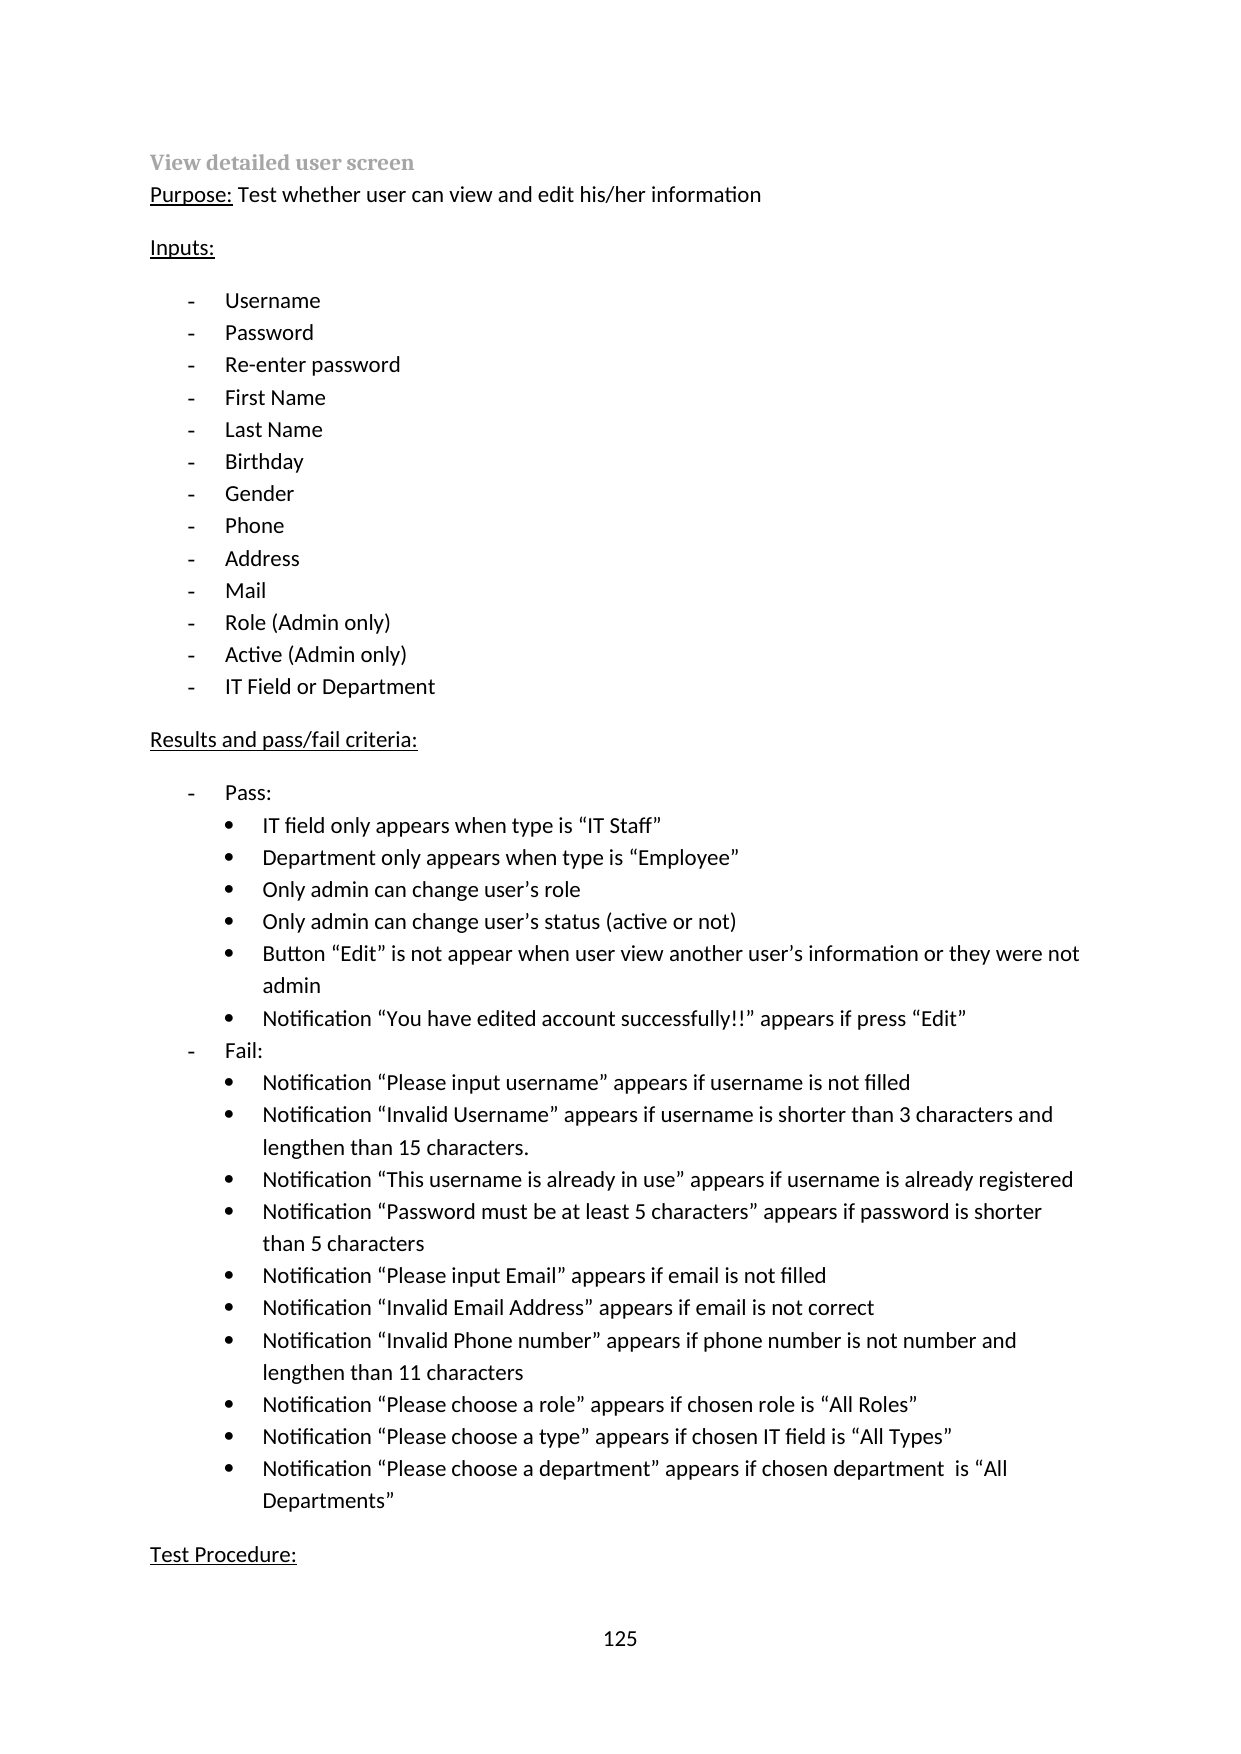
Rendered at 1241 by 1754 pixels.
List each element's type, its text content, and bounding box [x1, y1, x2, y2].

list Pass: [187, 778, 1090, 807]
list Gender [187, 479, 1090, 507]
list Department only appears when type is “Employee” [225, 843, 1090, 871]
list Notification “This username is already in use” appears if username is already registered [225, 1165, 1090, 1193]
list First Name [187, 383, 1090, 411]
list Notification “You have edited account successfully!!” appears if press “Edit” [225, 1004, 1090, 1032]
subtitle View detailed user screen [150, 150, 1090, 176]
list Notification “Invalid Username” appears if username is shorter than 3 characters and lengthen than 15 characters. [225, 1100, 1090, 1161]
list Notification “Please choose a department” appears if chosen department is “All Departments” [225, 1454, 1090, 1515]
text Test Procedure: [150, 1540, 1090, 1568]
list Phone [187, 512, 1090, 539]
list Mail [187, 576, 1090, 604]
list IT field only appears when type is “IT Staff” [225, 811, 1090, 839]
list Notification “Please choose a type” appears if chosen IT field is “All Types” [225, 1422, 1090, 1450]
list Re-enter password [187, 351, 1090, 379]
list Fail: [187, 1036, 1090, 1064]
list Notification “Invalid Phone number” appears if phone number is not number and lengthen than 11 characters [225, 1326, 1090, 1386]
list Notification “Please choose a role” appears if chosen role is “All Roles” [225, 1390, 1090, 1418]
list Active (Admin only) [187, 640, 1090, 668]
list Role (Admin only) [187, 608, 1090, 636]
list Password [187, 318, 1090, 346]
list Notification “Password must be at least 5 characters” appears if password is shorter than 5 characters [225, 1197, 1090, 1257]
list Only admin can change user’s status (active or not) [225, 907, 1090, 935]
text Results and pass/fail criteria: [150, 726, 1090, 753]
list Username [187, 286, 1090, 314]
list Notification “Invalid Email Address” appears if email is not correct [225, 1293, 1090, 1322]
text Purpose: Test whether user can view and edit his/her information [150, 180, 1090, 208]
list Birthday [187, 447, 1090, 475]
list Notification “Please input username” appears if username is not filled [225, 1068, 1090, 1096]
list Notification “Please input Email” appears if email is not filled [225, 1261, 1090, 1289]
list IT Field or Department [187, 672, 1090, 701]
list Button “Edit” is not appear when user view another user’s information or they were not admin [225, 939, 1090, 1000]
list Last Name [187, 415, 1090, 443]
text Inputs: [150, 233, 1090, 261]
list Only admin can change user’s role [225, 875, 1090, 903]
list Address [187, 544, 1090, 572]
